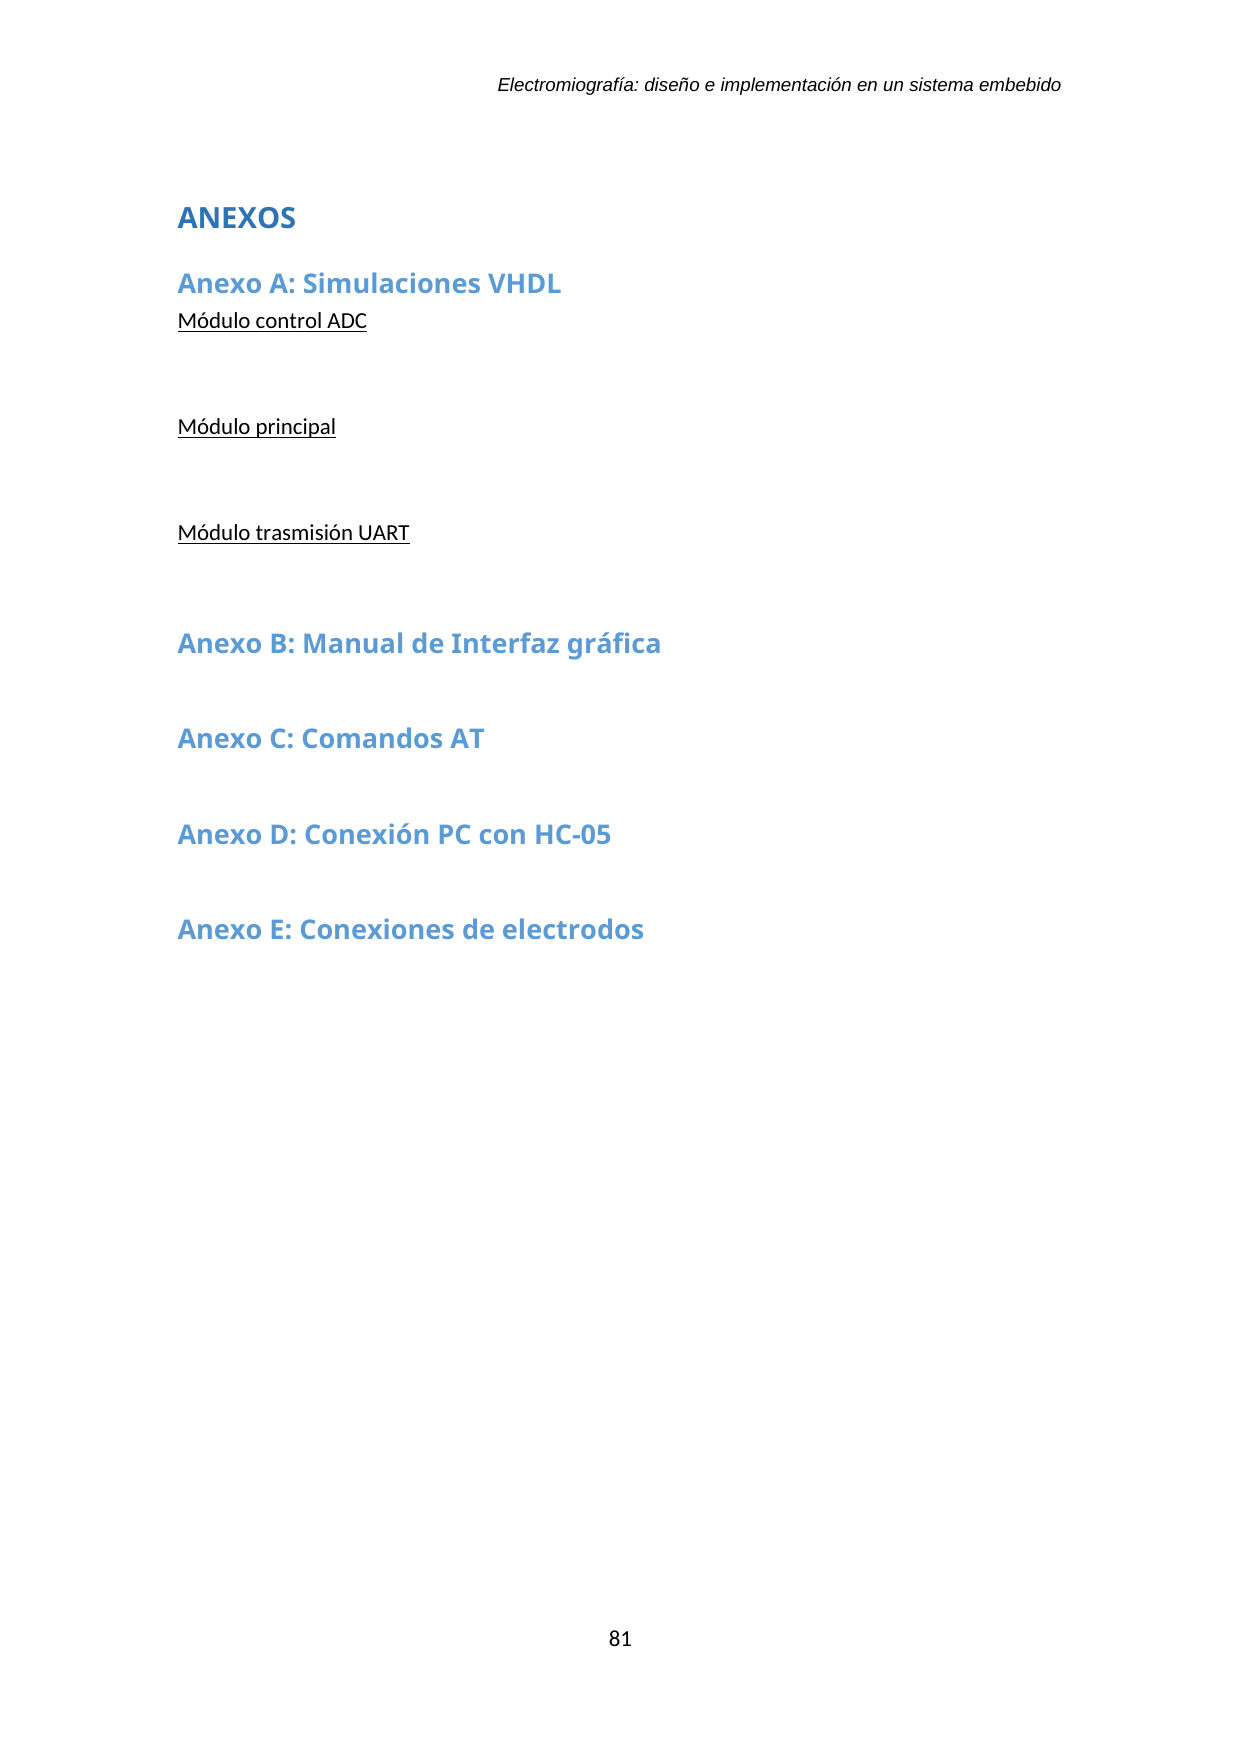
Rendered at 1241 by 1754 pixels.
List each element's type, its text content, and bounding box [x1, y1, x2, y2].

subtitle ANEXOS [177, 198, 1063, 237]
text Módulo principal [177, 412, 1063, 441]
subtitle Anexo C: Comandos AT [177, 720, 1063, 757]
subtitle Anexo B: Manual de Interfaz gráfica [177, 624, 1063, 661]
subtitle Anexo A: Simulaciones VHDL [177, 264, 1063, 301]
subtitle Anexo D: Conexión PC con HC-05 [177, 815, 1063, 852]
text Módulo trasmisión UART [177, 518, 1063, 547]
subtitle Anexo E: Conexiones de electrodos [177, 911, 1063, 948]
text Módulo control ADC [177, 306, 1063, 334]
